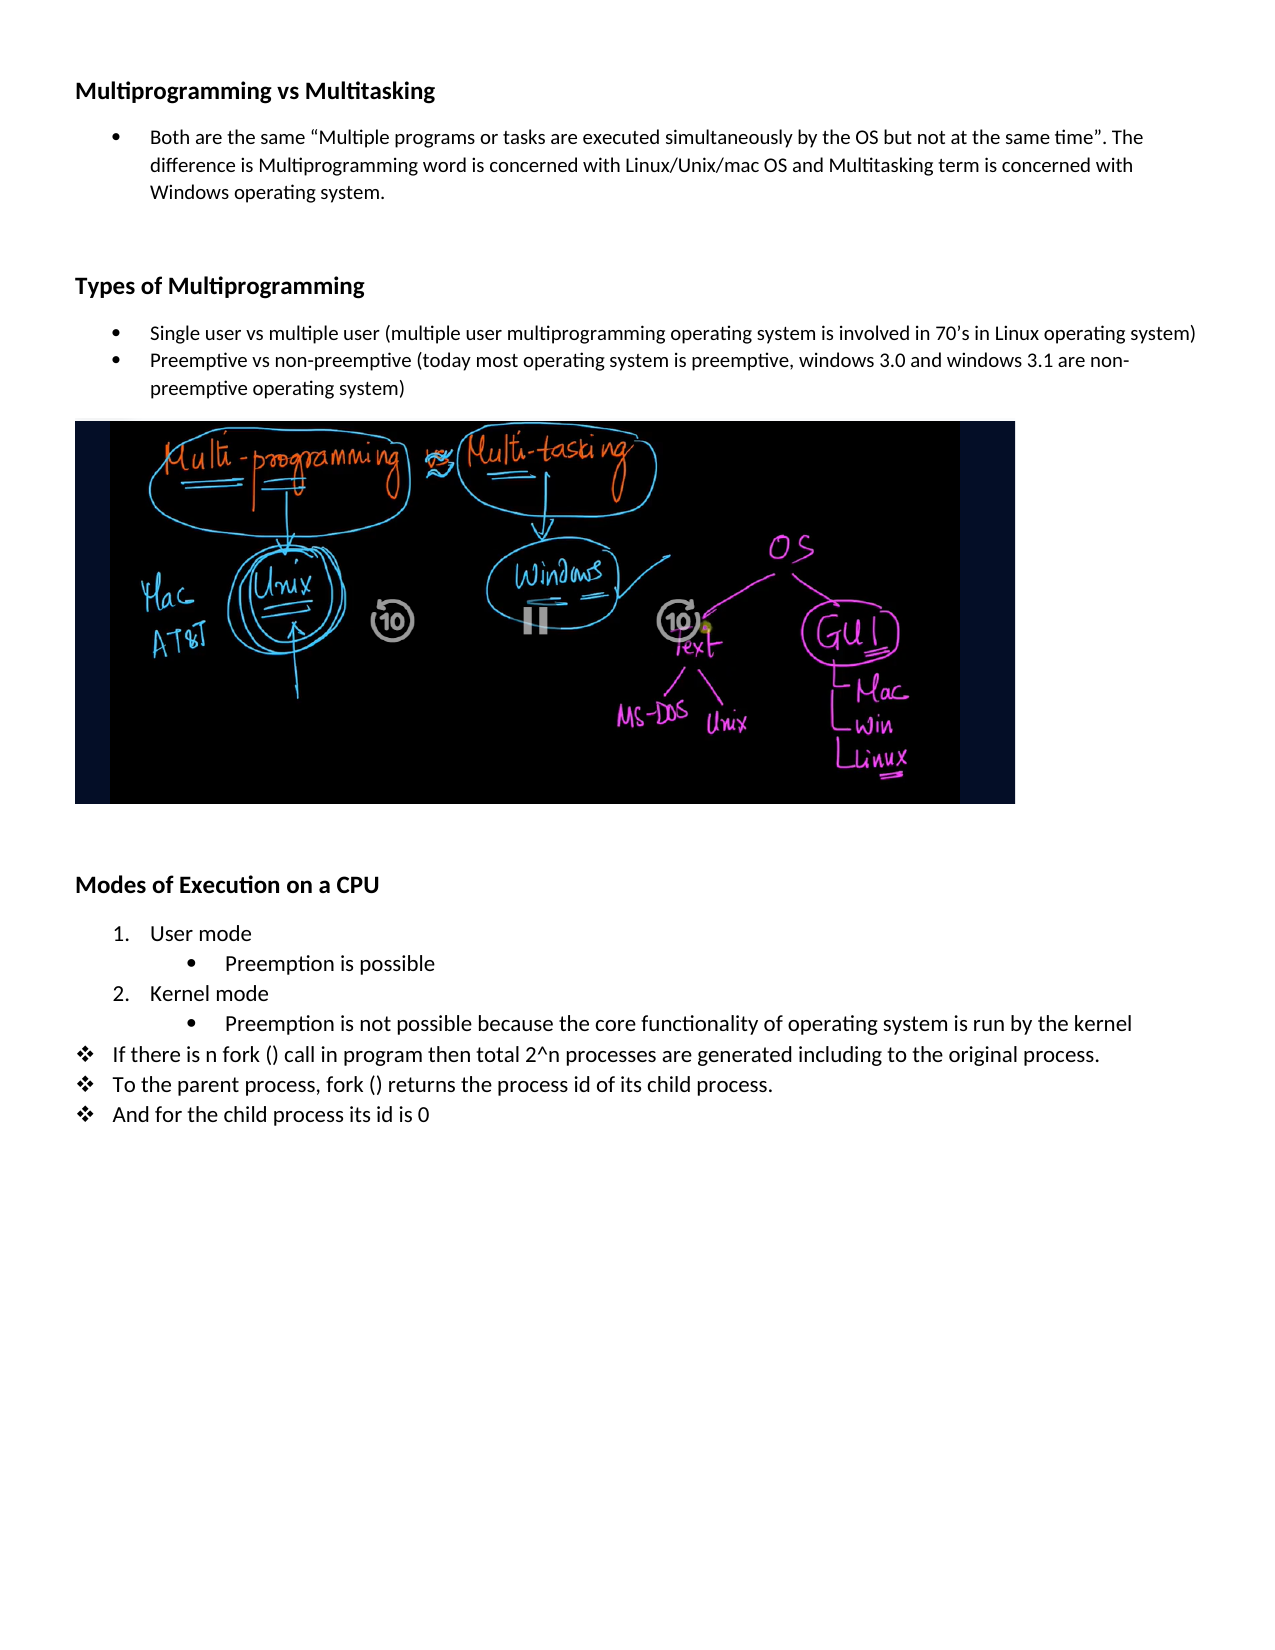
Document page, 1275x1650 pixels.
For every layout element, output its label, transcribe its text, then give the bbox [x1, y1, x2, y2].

list Single user vs multiple user (multiple user multiprogramming operating system is involved in 70’s in Linux operating system) [112, 320, 1200, 345]
list Kernel mode [112, 979, 1200, 1007]
text Types of Multiprogramming [75, 270, 1200, 301]
list Preemptive vs non-preemptive (today most operating system is preemptive, windows 3.0 and windows 3.1 are non-preemptive operating system) [112, 347, 1200, 400]
list If there is n fork () call in program then total 2^n processes are generated including to the original process. [75, 1040, 1200, 1068]
list To the parent process, fork () returns the process id of its child process. [75, 1070, 1200, 1098]
list And for the child process its id is 0 [75, 1100, 1200, 1128]
picture [75, 418, 1016, 804]
list Preemption is not possible because the core functionality of operating system is run by the kernel [187, 1009, 1200, 1038]
text Modes of Execution on a CPU [75, 869, 1200, 900]
text Multiprogramming vs Multitasking [75, 75, 1200, 106]
list Both are the same “Multiple programs or tasks are executed simultaneously by the OS but not at the same time”. The difference is Multiprogramming word is concerned with Linux/Unix/mac OS and Multitasking term is concerned with Windows operating system. [112, 124, 1200, 205]
list User mode [112, 919, 1200, 947]
list Preemption is possible [187, 949, 1200, 977]
